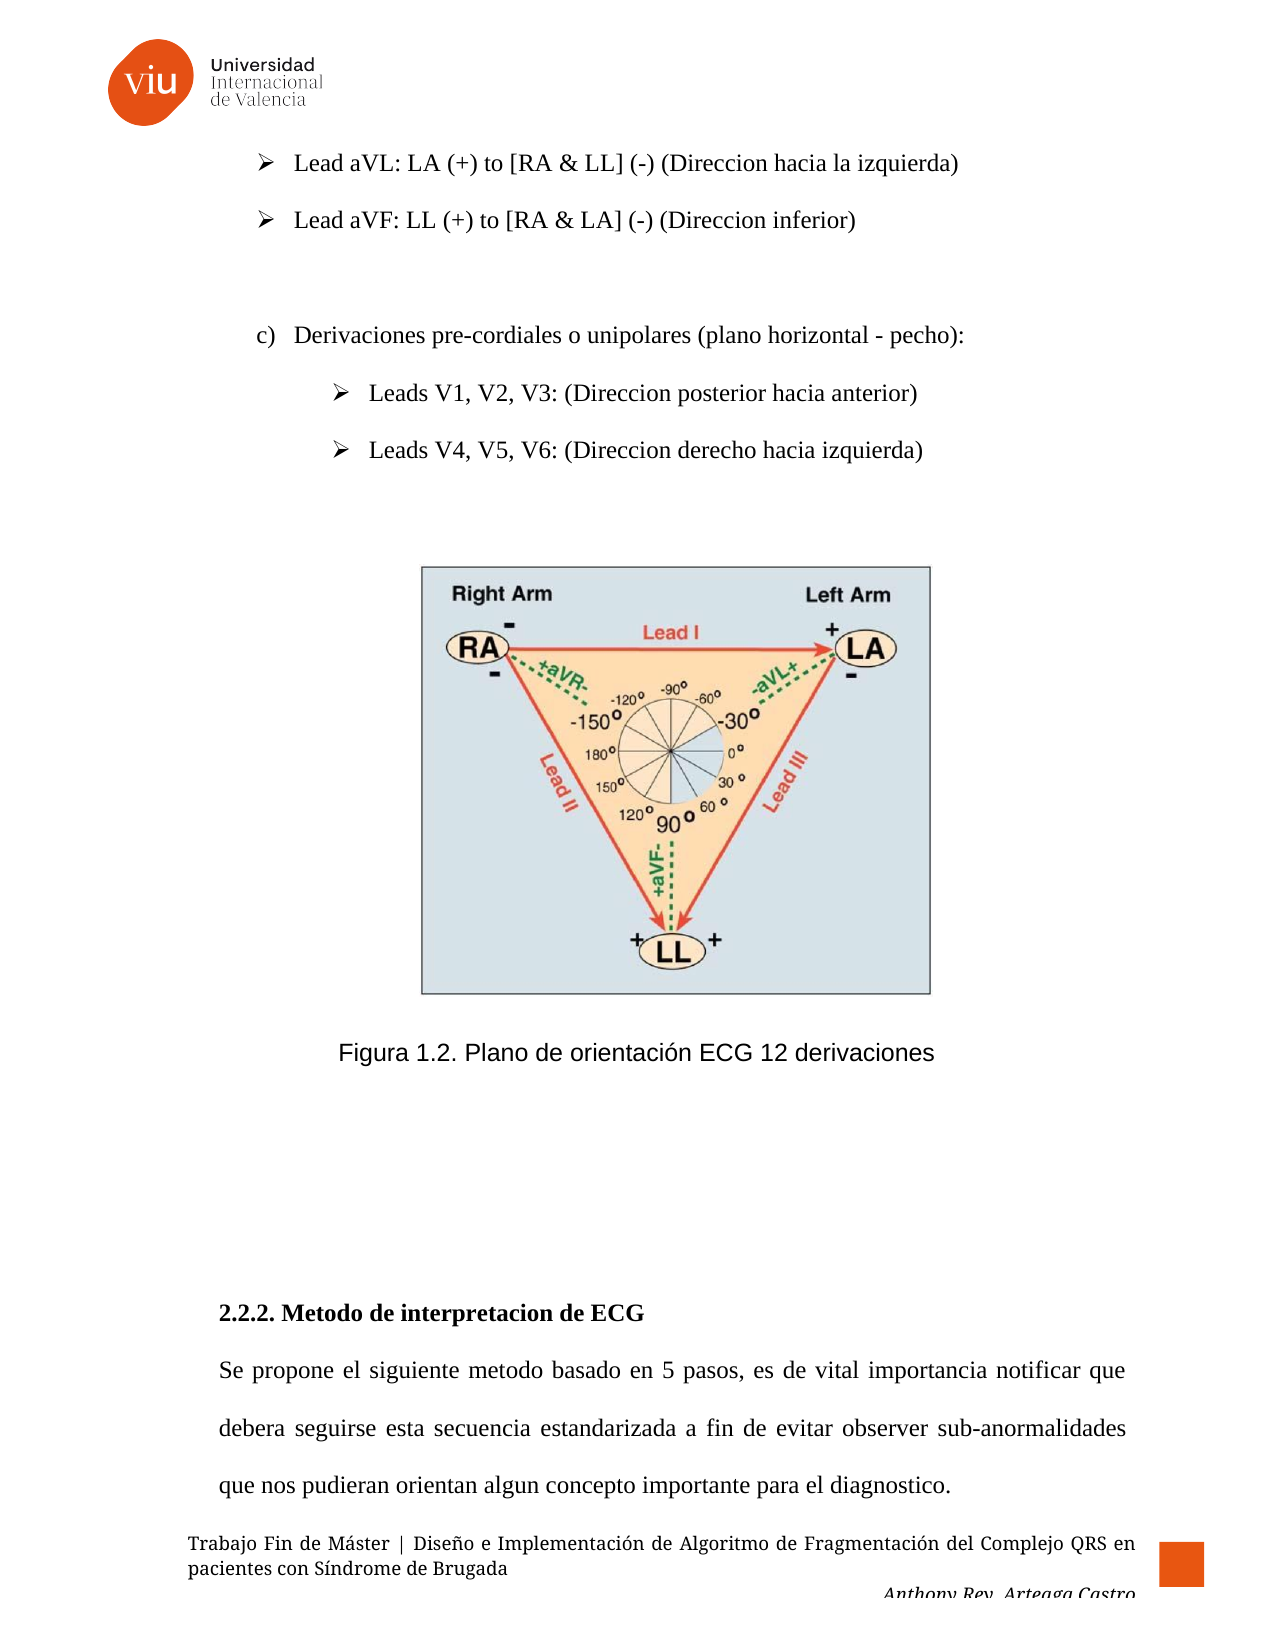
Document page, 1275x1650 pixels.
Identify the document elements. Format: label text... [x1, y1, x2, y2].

picture [108, 39, 323, 126]
list Lead aVF: LL (+) to [RA & LA] (-) (Direccion inferior) [256, 205, 1127, 234]
list Leads V1, V2, V3: (Direccion posterior hacia anterior) [331, 378, 1127, 406]
list Lead aVL: LA (+) to [RA & LL] (-) (Direccion hacia la izquierda) [256, 148, 1127, 176]
text 2.2.2. Metodo de interpretacion de ECG [218, 1298, 1127, 1326]
text Se propone el siguiente metodo basado en 5 pasos, es de vital importancia notificar que debera seguirse esta secuencia estandarizada a fin de evitar observer sub-anormalidades que nos pudieran orientan algun concepto importante para el diagnostico. [218, 1355, 1127, 1499]
list Derivaciones pre-cordiales o unipolares (plano horizontal - pecho): [256, 320, 1127, 349]
list Leads V4, V5, V6: (Direccion derecho hacia izquierda) [331, 435, 1127, 464]
picture [418, 564, 934, 997]
